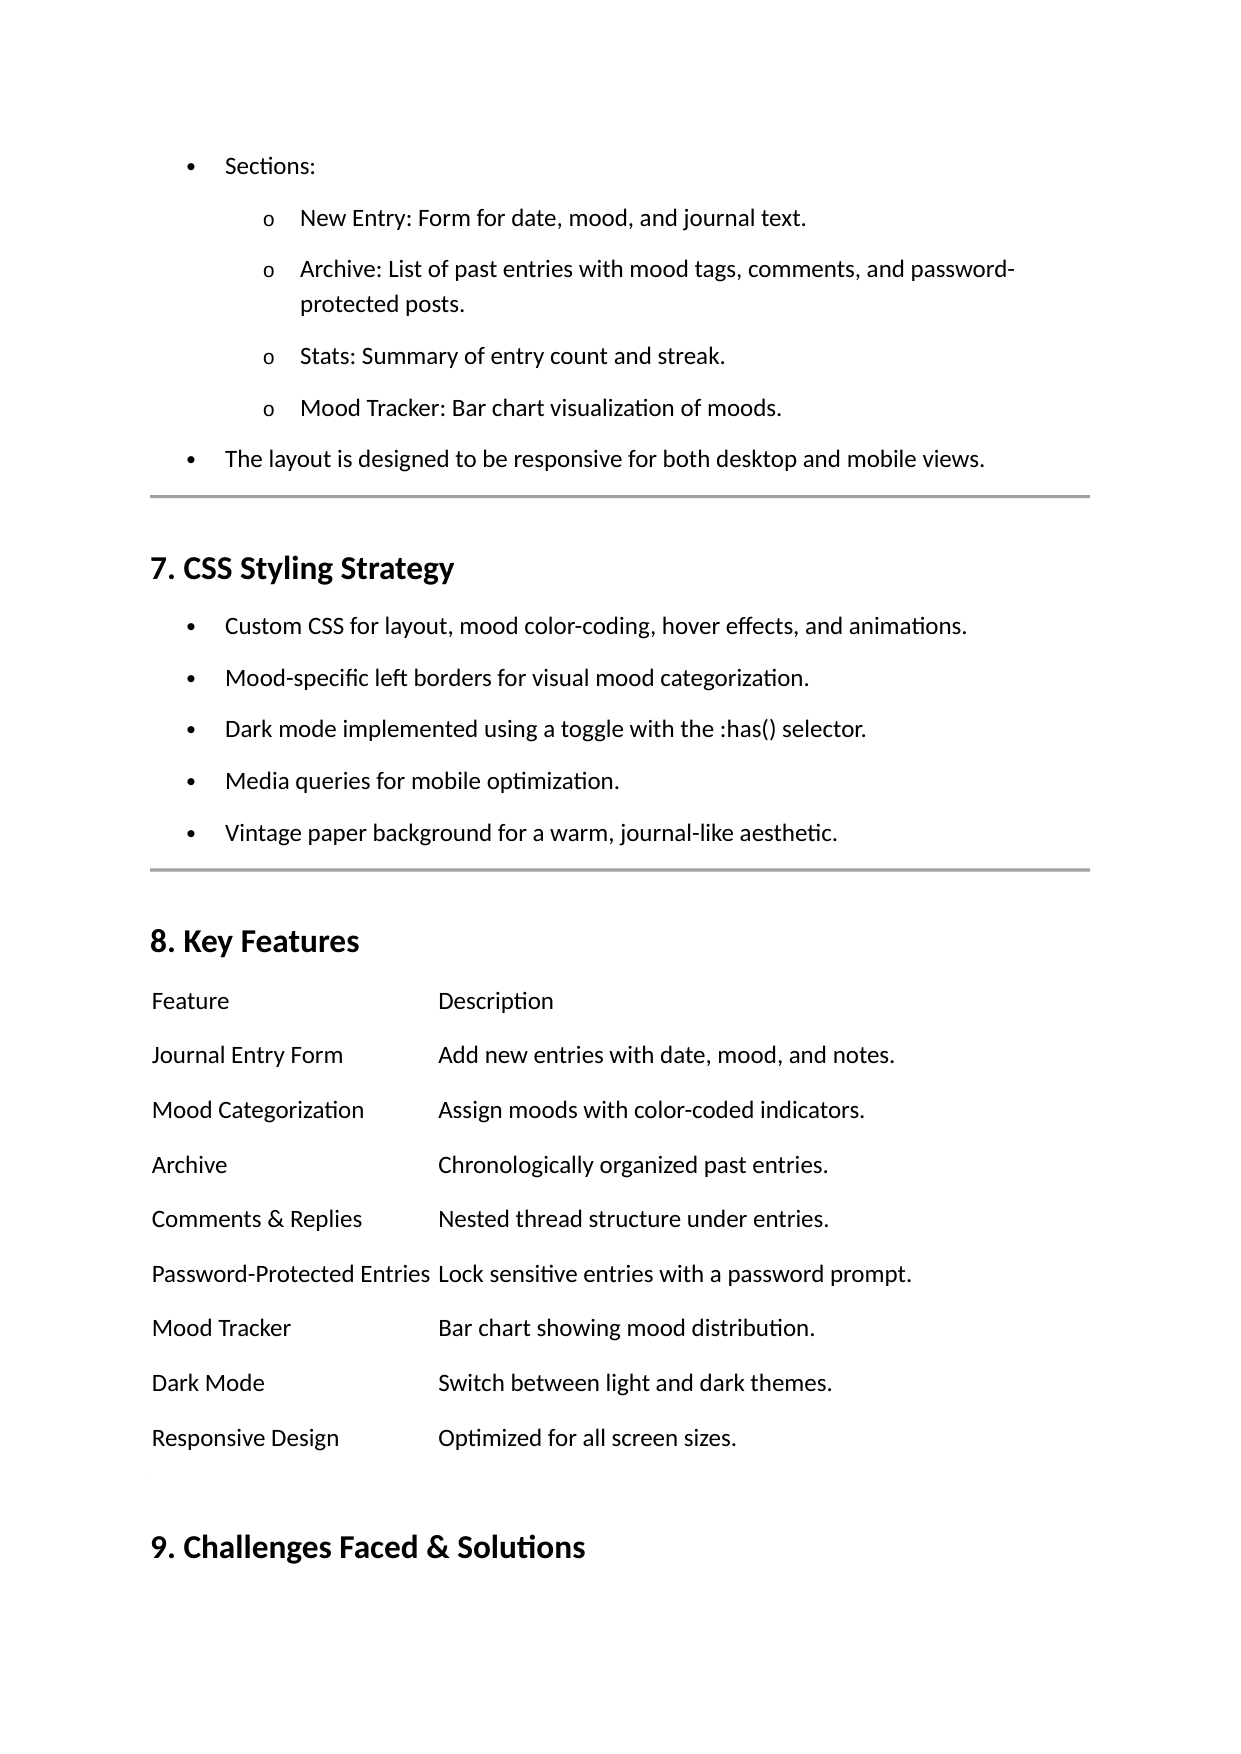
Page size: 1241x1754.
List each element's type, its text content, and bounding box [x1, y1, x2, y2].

table_header Description [437, 984, 919, 1038]
list Mood Tracker: Bar chart visualization of moods. [262, 392, 1090, 422]
table_cell Chronologically organized past entries. [437, 1147, 919, 1202]
list New Entry: Form for date, mood, and journal text. [262, 202, 1090, 232]
table_cell Password-Protected Entries [150, 1256, 437, 1311]
table_cell Nested thread structure under entries. [437, 1202, 919, 1256]
table_cell Lock sensitive entries with a password prompt. [437, 1256, 919, 1311]
table_cell Switch between light and dark themes. [437, 1366, 919, 1420]
list Vintage paper background for a warm, journal-like aesthetic. [187, 817, 1090, 847]
table_cell Comments & Replies [150, 1202, 437, 1256]
table_cell Journal Entry Form [150, 1038, 437, 1093]
table_cell Add new entries with date, mood, and notes. [437, 1038, 919, 1093]
table_cell Mood Tracker [150, 1311, 437, 1366]
list Stats: Summary of entry count and streak. [262, 340, 1090, 371]
table_cell Archive [150, 1147, 437, 1202]
list Sections: [187, 150, 1090, 181]
list Dark mode implemented using a toggle with the :has() selector. [187, 713, 1090, 744]
table_cell Responsive Design [150, 1420, 437, 1475]
list Mood-specific left borders for visual mood categorization. [187, 662, 1090, 692]
text 9. Challenges Faced & Solutions [150, 1526, 1090, 1567]
table_cell Optimized for all screen sizes. [437, 1420, 919, 1475]
table_cell Bar chart showing mood distribution. [437, 1311, 919, 1366]
text 8. Key Features [150, 920, 1090, 961]
list Custom CSS for layout, mood color-coding, hover effects, and animations. [187, 610, 1090, 641]
table_header Feature [150, 984, 437, 1038]
list Archive: List of past entries with mood tags, comments, and password-protected posts. [262, 253, 1090, 319]
list The layout is designed to be responsive for both desktop and mobile views. [187, 443, 1090, 474]
table_cell Mood Categorization [150, 1093, 437, 1147]
table_cell Dark Mode [150, 1366, 437, 1420]
table_cell Assign moods with color-coded indicators. [437, 1093, 919, 1147]
list Media queries for mobile optimization. [187, 765, 1090, 796]
text 7. CSS Styling Strategy [150, 547, 1090, 587]
